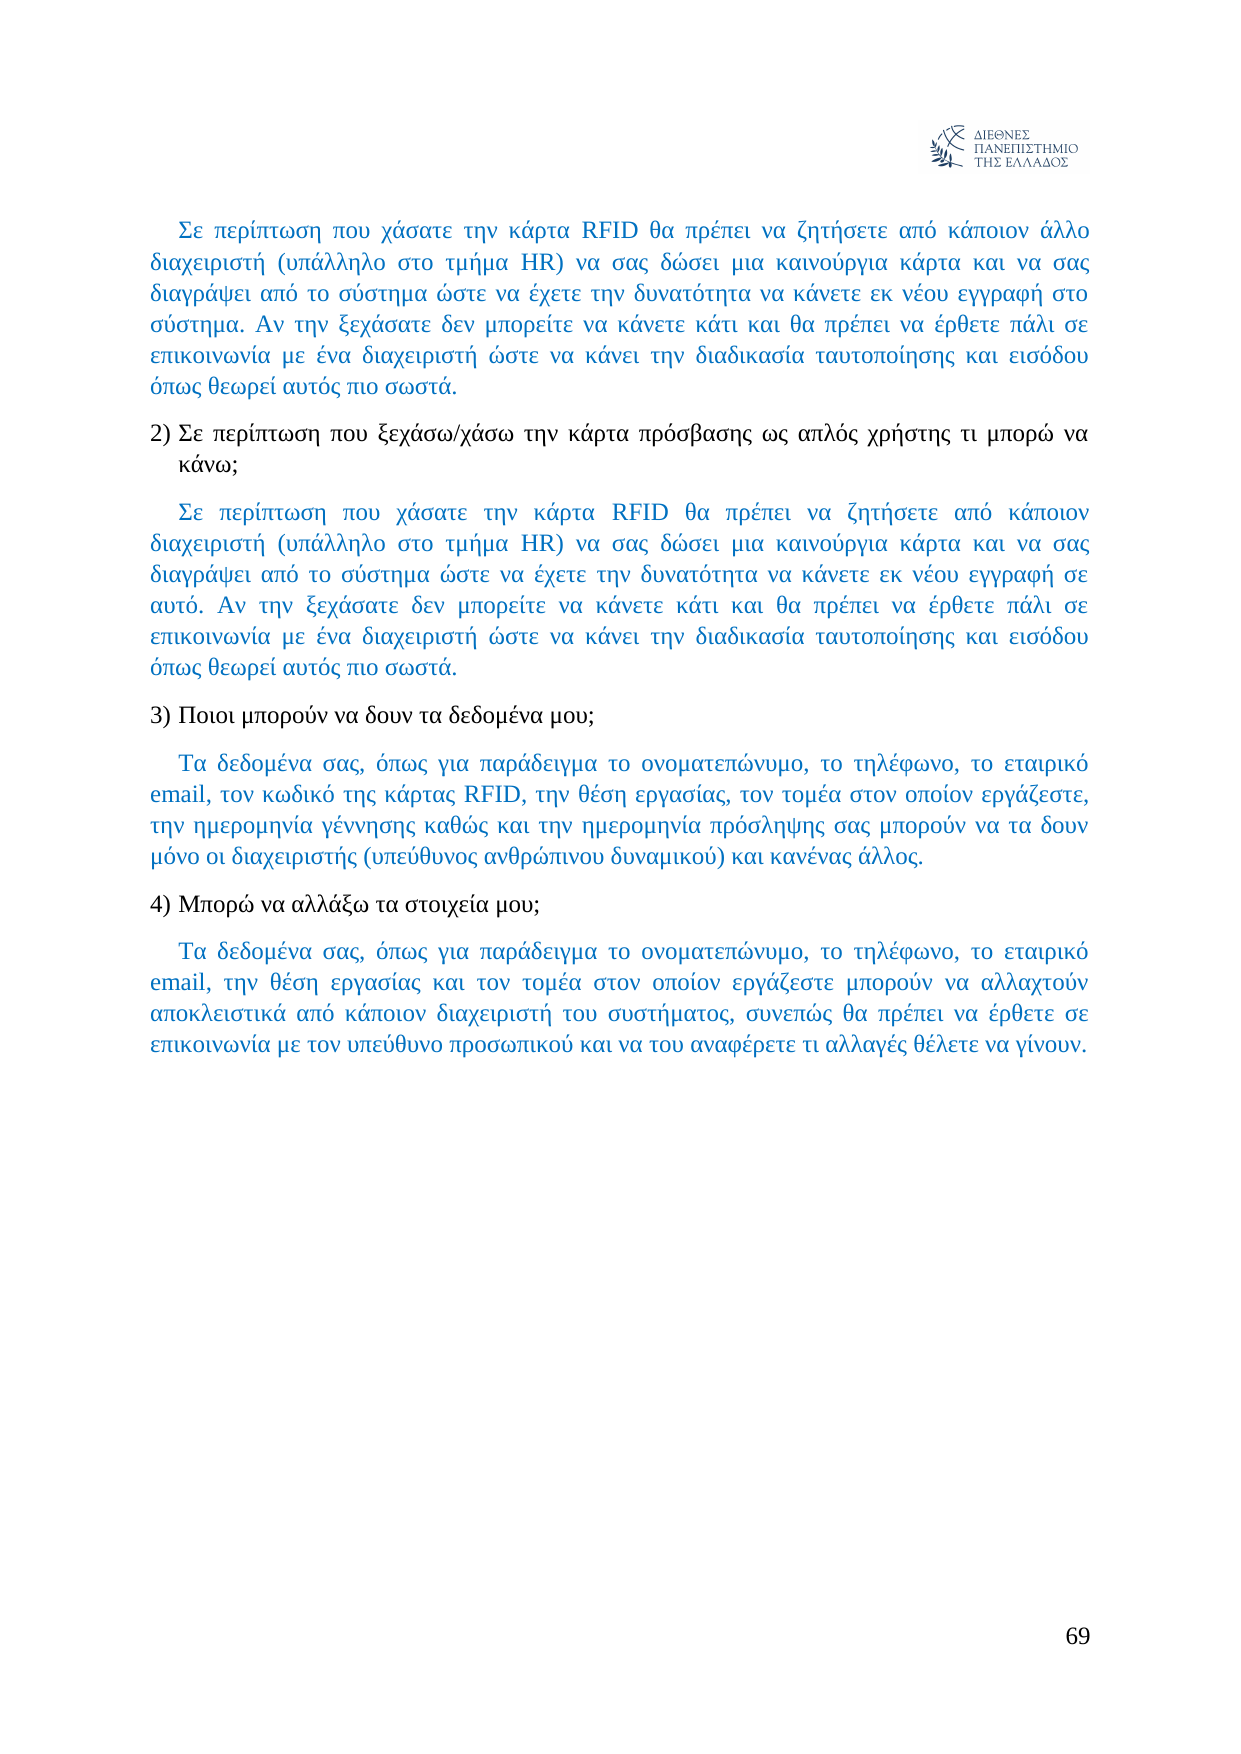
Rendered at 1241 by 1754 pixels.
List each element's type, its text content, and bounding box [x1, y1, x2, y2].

picture [917, 120, 1091, 174]
list Μπορώ να αλλάξω τα στοιχεία μου; [150, 889, 1090, 917]
text Σε περίπτωση που χάσατε την κάρτα RFID θα πρέπει να ζητήσετε από κάποιον άλλο διαχειριστή (υπάλληλο στο τμήμα HR) να σας δώσει μια καινούργια κάρτα και να σας διαγράψει από το σύστημα ώστε να έχετε την δυνατότητα να κάνετε εκ νέου εγγραφή στο σύστημα. Αν την ξεχάσατε δεν μπορείτε να κάνετε κάτι και θα πρέπει να έρθετε πάλι σε επικοινωνία με ένα διαχειριστή ώστε να κάνει την διαδικασία ταυτοποίησης και εισόδου όπως θεωρεί αυτός πιο σωστά. [150, 216, 1090, 399]
text Τα δεδομένα σας, όπως για παράδειγμα το ονοματεπώνυμο, το τηλέφωνο, το εταιρικό email, την θέση εργασίας και τον τομέα στον οποίον εργάζεστε μπορούν να αλλαχτούν αποκλειστικά από κάποιον διαχειριστή του συστήματος, συνεπώς θα πρέπει να έρθετε σε επικοινωνία με τον υπεύθυνο προσωπικού και να του αναφέρετε τι αλλαγές θέλετε να γίνουν. [150, 936, 1090, 1058]
list Ποιοι μπορούν να δουν τα δεδομένα μου; [150, 700, 1090, 729]
list Σε περίπτωση που ξεχάσω/χάσω την κάρτα πρόσβασης ως απλός χρήστης τι μπορώ να κάνω; [150, 418, 1090, 478]
text Τα δεδομένα σας, όπως για παράδειγμα το ονοματεπώνυμο, το τηλέφωνο, το εταιρικό email, τον κωδικό της κάρτας RFID, την θέση εργασίας, τον τομέα στον οποίον εργάζεστε, την ημερομηνία γέννησης καθώς και την ημερομηνία πρόσληψης σας μπορούν να τα δουν μόνο οι διαχειριστής (υπεύθυνος ανθρώπινου δυναμικού) και κανένας άλλος. [150, 748, 1090, 870]
text Σε περίπτωση που χάσατε την κάρτα RFID θα πρέπει να ζητήσετε από κάποιον διαχειριστή (υπάλληλο στο τμήμα HR) να σας δώσει μια καινούργια κάρτα και να σας διαγράψει από το σύστημα ώστε να έχετε την δυνατότητα να κάνετε εκ νέου εγγραφή σε αυτό. Αν την ξεχάσατε δεν μπορείτε να κάνετε κάτι και θα πρέπει να έρθετε πάλι σε επικοινωνία με ένα διαχειριστή ώστε να κάνει την διαδικασία ταυτοποίησης και εισόδου όπως θεωρεί αυτός πιο σωστά. [150, 497, 1090, 681]
